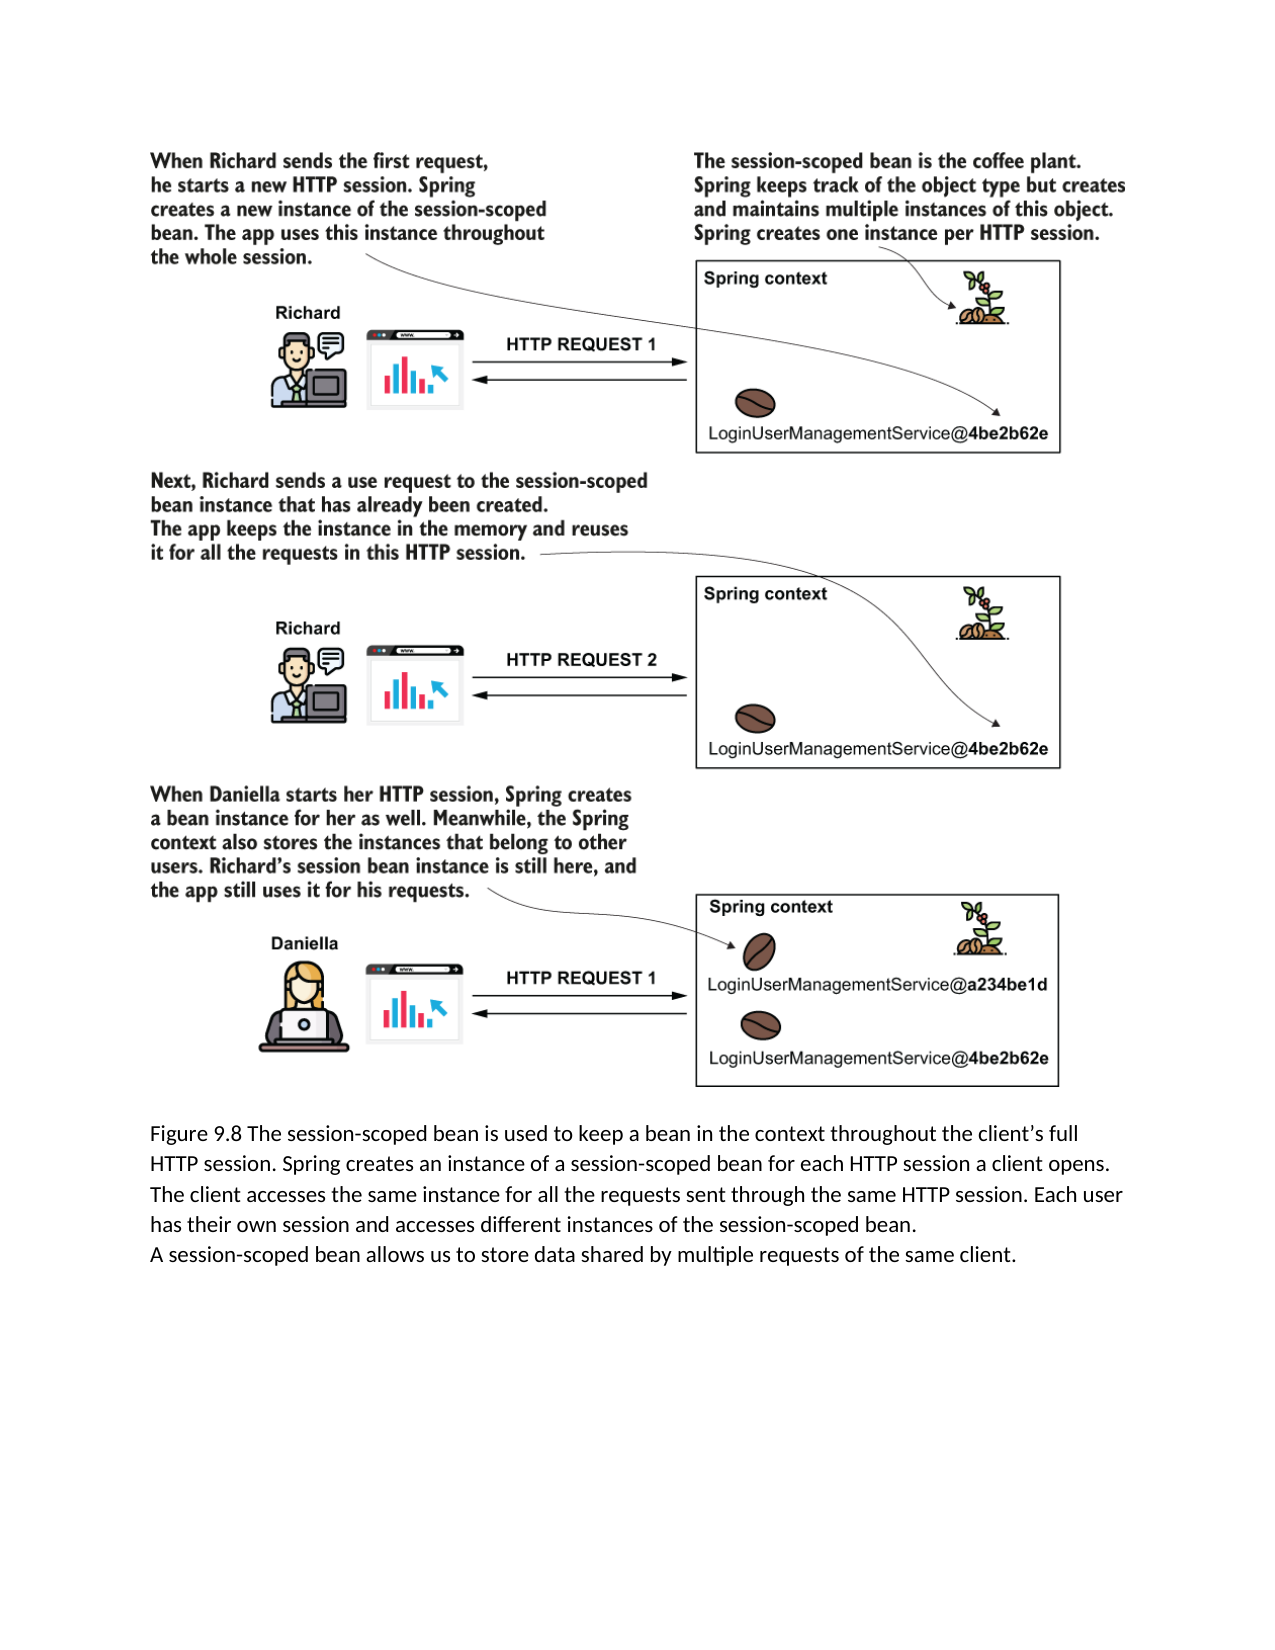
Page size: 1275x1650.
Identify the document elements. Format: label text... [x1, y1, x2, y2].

picture [150, 150, 1125, 1087]
text Figure 9.8 The session-scoped bean is used to keep a bean in the context throughout the client’s full HTTP session. Spring creates an instance of a session-scoped bean for each HTTP session a client opens. The client accesses the same instance for all the requests sent through the same HTTP session. Each user has their own session and accesses different instances of the session-scoped bean. [150, 1119, 1125, 1238]
text A session-scoped bean allows us to store data shared by multiple requests of the same client. [150, 1240, 1125, 1268]
